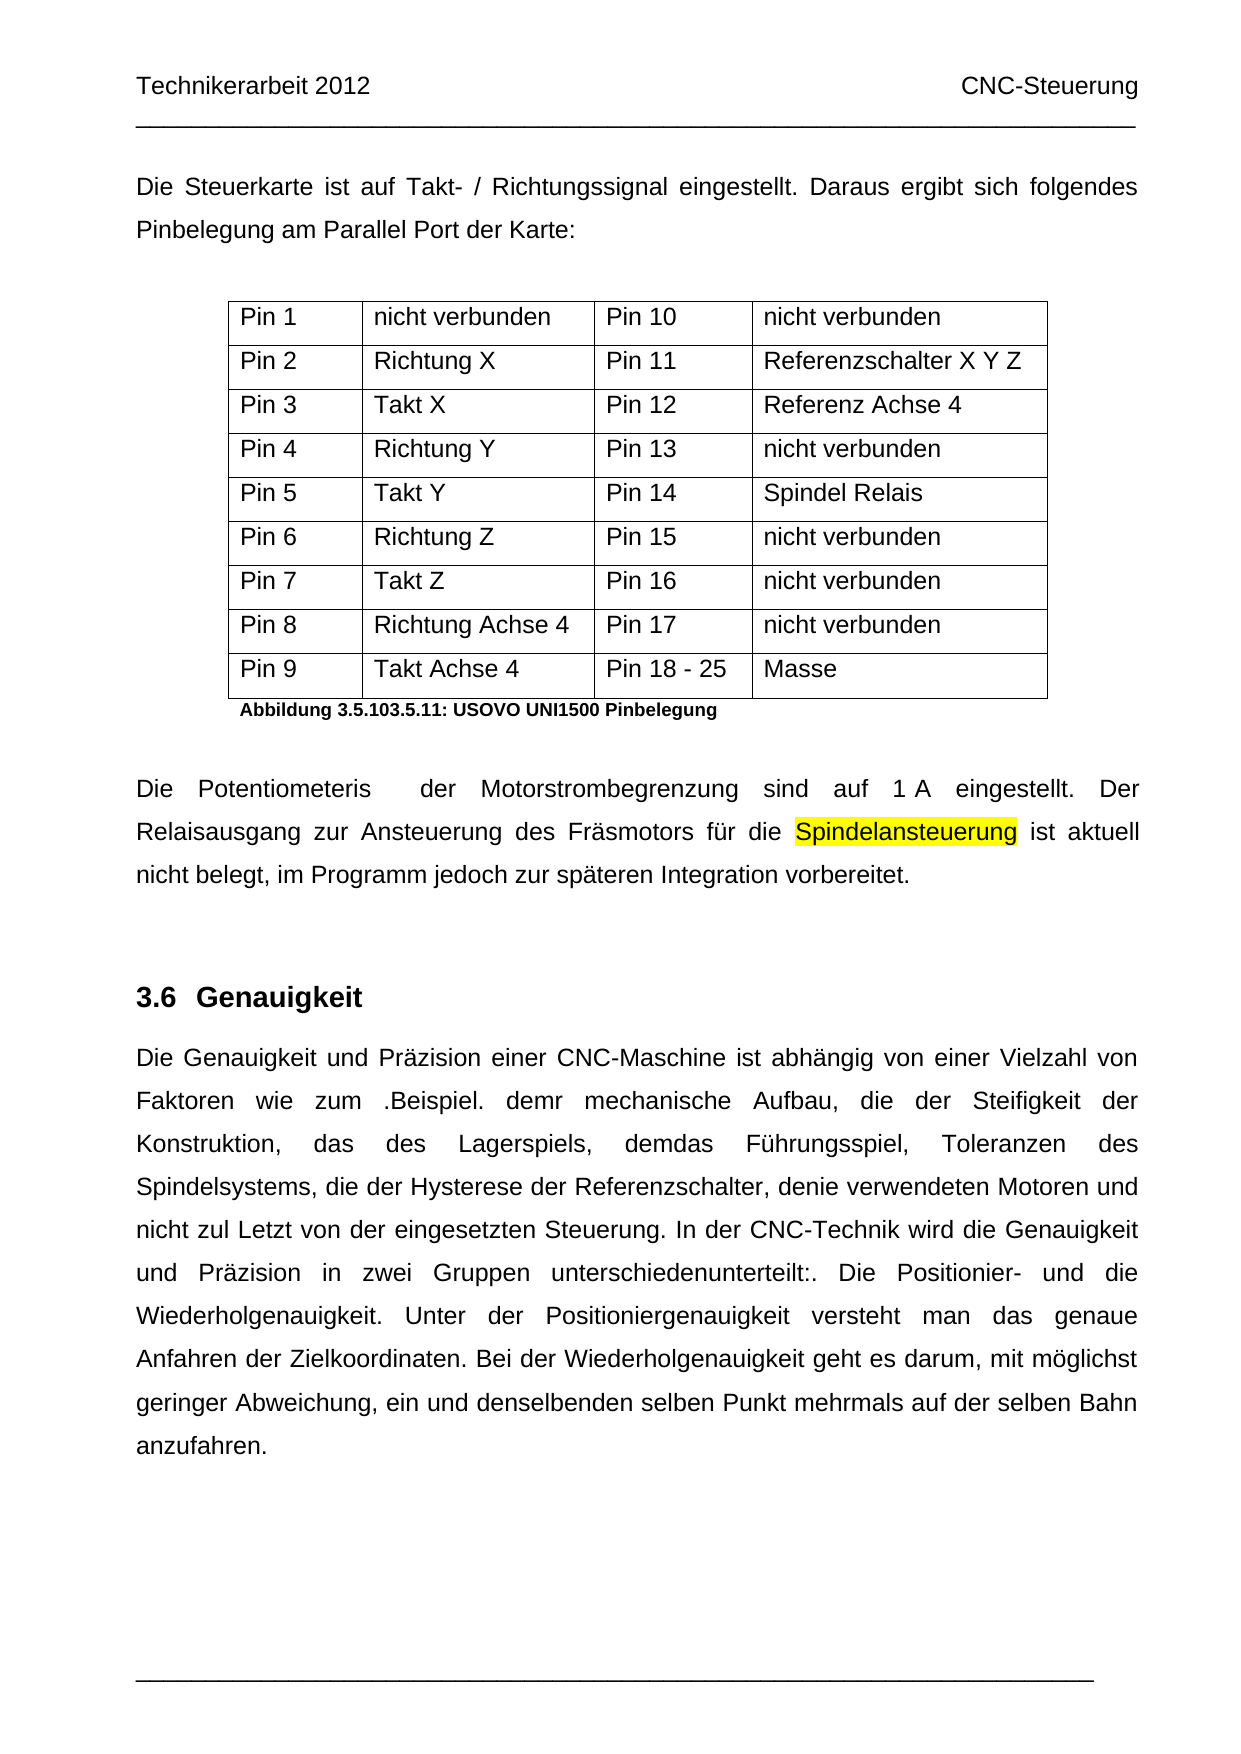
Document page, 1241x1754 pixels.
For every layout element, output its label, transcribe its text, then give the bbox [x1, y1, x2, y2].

table_cell Richtung Achse 4 [363, 610, 594, 653]
table_header Pin 1 [229, 302, 362, 345]
table_header Pin 10 [595, 302, 752, 345]
table_cell Pin 16 [595, 566, 752, 609]
table_cell Richtung Z [363, 522, 594, 565]
table_cell Richtung X [363, 346, 594, 389]
table_cell Takt Z [363, 566, 594, 609]
table_cell Pin 11 [595, 346, 752, 389]
table_cell nicht verbunden [753, 566, 1047, 609]
table_cell nicht verbunden [753, 522, 1047, 565]
table_cell Takt X [363, 390, 594, 433]
table_cell Pin 13 [595, 434, 752, 477]
table_cell Pin 18 - 25 [595, 654, 752, 697]
table_cell Pin 9 [229, 654, 362, 697]
table_header nicht verbunden [363, 302, 594, 345]
table_cell Pin 5 [229, 478, 362, 521]
text Die Steuerkarte ist auf Takt- / Richtungssignal eingestellt. Daraus ergibt sich folgende Pinbelegung am Parallel Port der Karte: [136, 171, 1140, 243]
table_cell Pin 6 [229, 522, 362, 565]
text Die Potder Motorstrombegrenzung sind auf 1A eingestellt. Der Relaisausgang ist aktuell nicht belegt, im Programm jedoch zur späteren Integration vorbereitet. [136, 774, 1140, 889]
table_cell Pin 14 [595, 478, 752, 521]
table_cell Pin 4 [229, 434, 362, 477]
text Die Genauigkeit einer CNC-Maschine ist abhängig von einer Vielzahl von Faktoren wie zB de mechanische Aufbau, Steifigkeit der Konstruktion, Lagerspiel, Führungsspiel, Toleranzen des Spindelsystems, Hysterese der Referenzschalter, d verwendeten Motoren und nicht zuetzt von der eingesetzten Steuerung. In der CNC-Technik wird die Genauigkeit in zwei Gruppen Positionier- und Wiederholgenauigkeit. Unter der Positioniergenauigkeit versteht man das genaue Anfahren der Zielkoordinaten. Bei der Wiederholgenauigkeit geht es darum, mit möglichst geringer Abweichung, Punkt mehrmals auf der selben Bahn anzufahren. [136, 1042, 1140, 1459]
table_cell Takt Y [363, 478, 594, 521]
table_cell Pin 12 [595, 390, 752, 433]
table_cell Pin 17 [595, 610, 752, 653]
table_cell Pin 2 [229, 346, 362, 389]
table_cell Pin 7 [229, 566, 362, 609]
table_cell Richtung Y [363, 434, 594, 477]
table_cell Masse [753, 654, 1047, 697]
table_cell Referenzschalter X Y Z [753, 346, 1047, 389]
subtitle Genauigkeit [136, 980, 1140, 1013]
table_cell Pin 8 [229, 610, 362, 653]
table_cell Pin 15 [595, 522, 752, 565]
table_cell Referenz Achse 4 [753, 390, 1047, 433]
table_cell nicht verbunden [753, 610, 1047, 653]
table_cell nicht verbunden [753, 434, 1047, 477]
table_header nicht verbunden [753, 302, 1047, 345]
table_cell Pin 3 [229, 390, 362, 433]
table_cell Spindel Relais [753, 478, 1047, 521]
table_cell Takt Achse 4 [363, 654, 594, 697]
